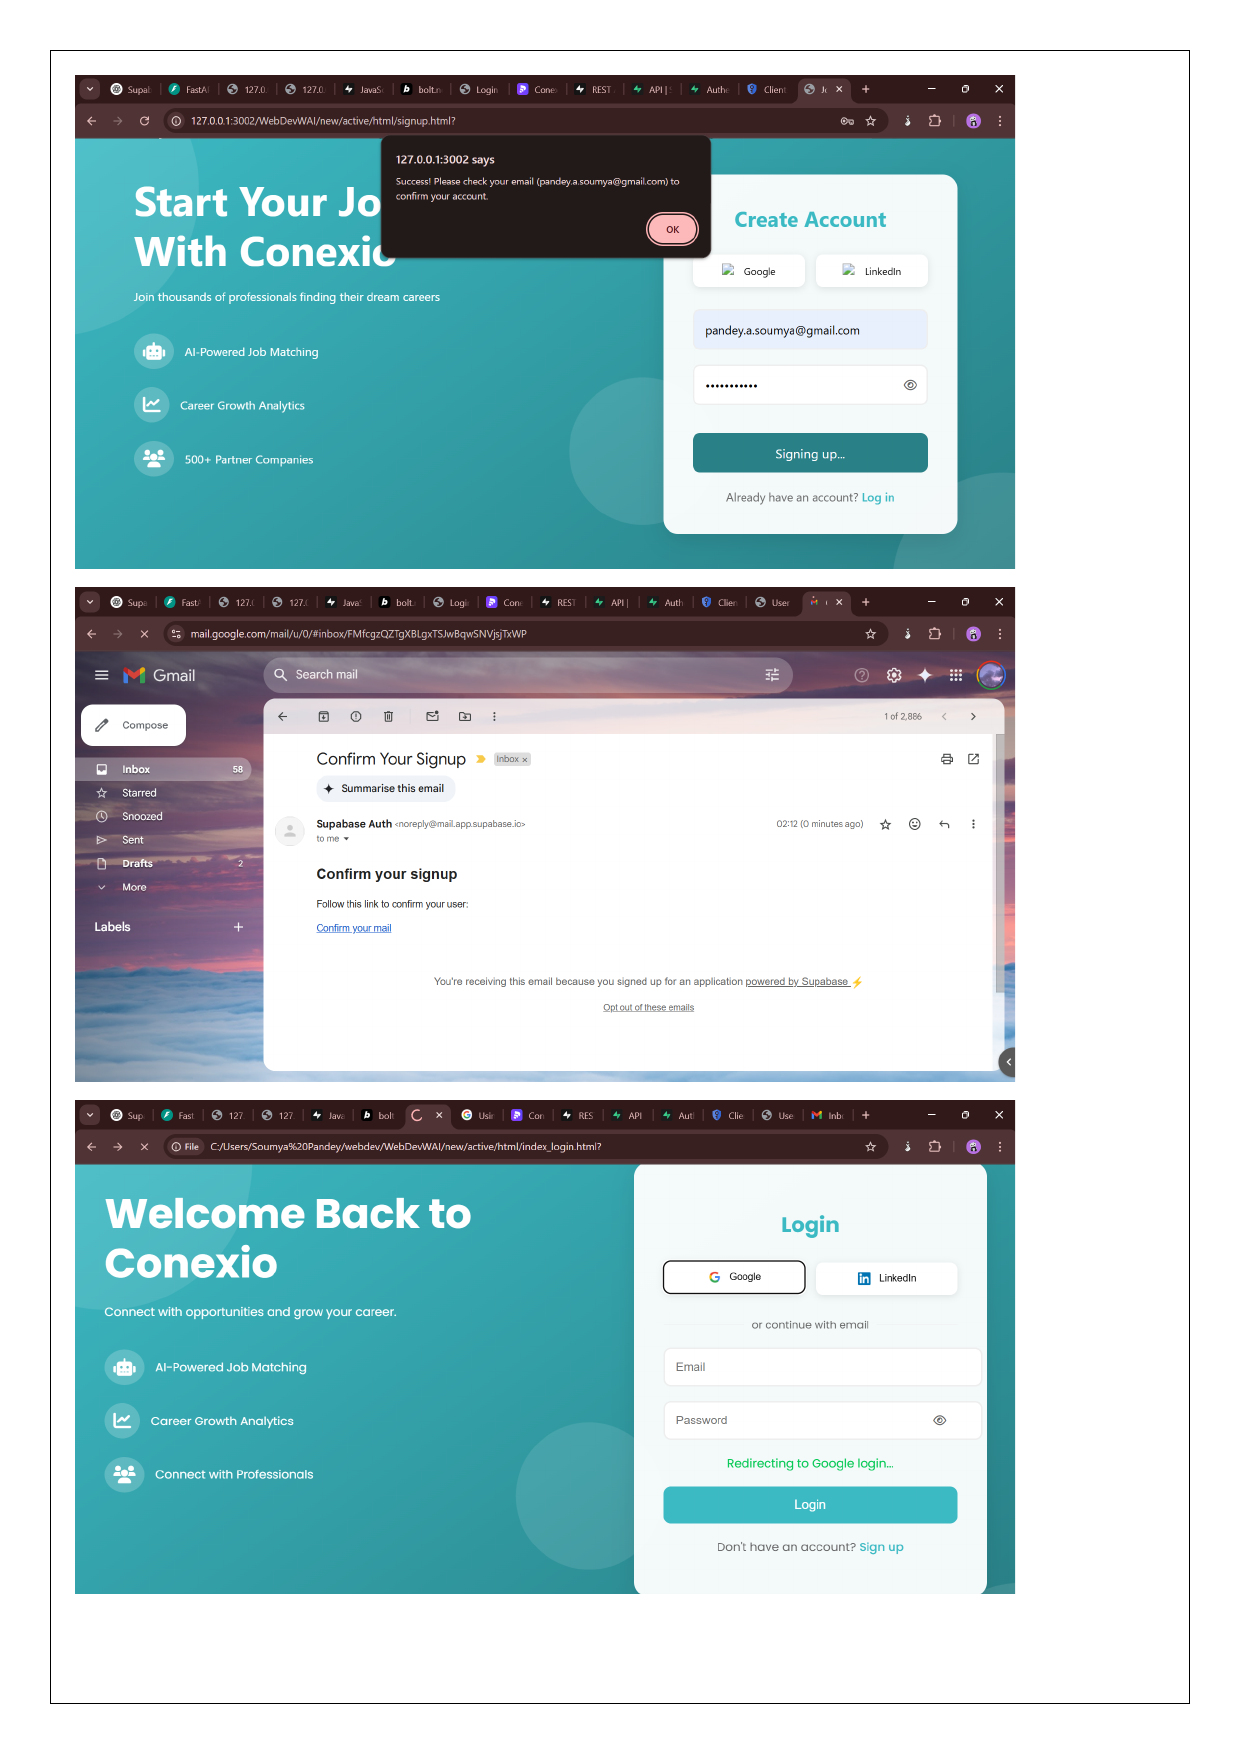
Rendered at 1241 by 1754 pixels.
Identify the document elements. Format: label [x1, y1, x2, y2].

picture [75, 587, 1016, 1082]
picture [75, 1100, 1016, 1594]
picture [75, 75, 1016, 569]
